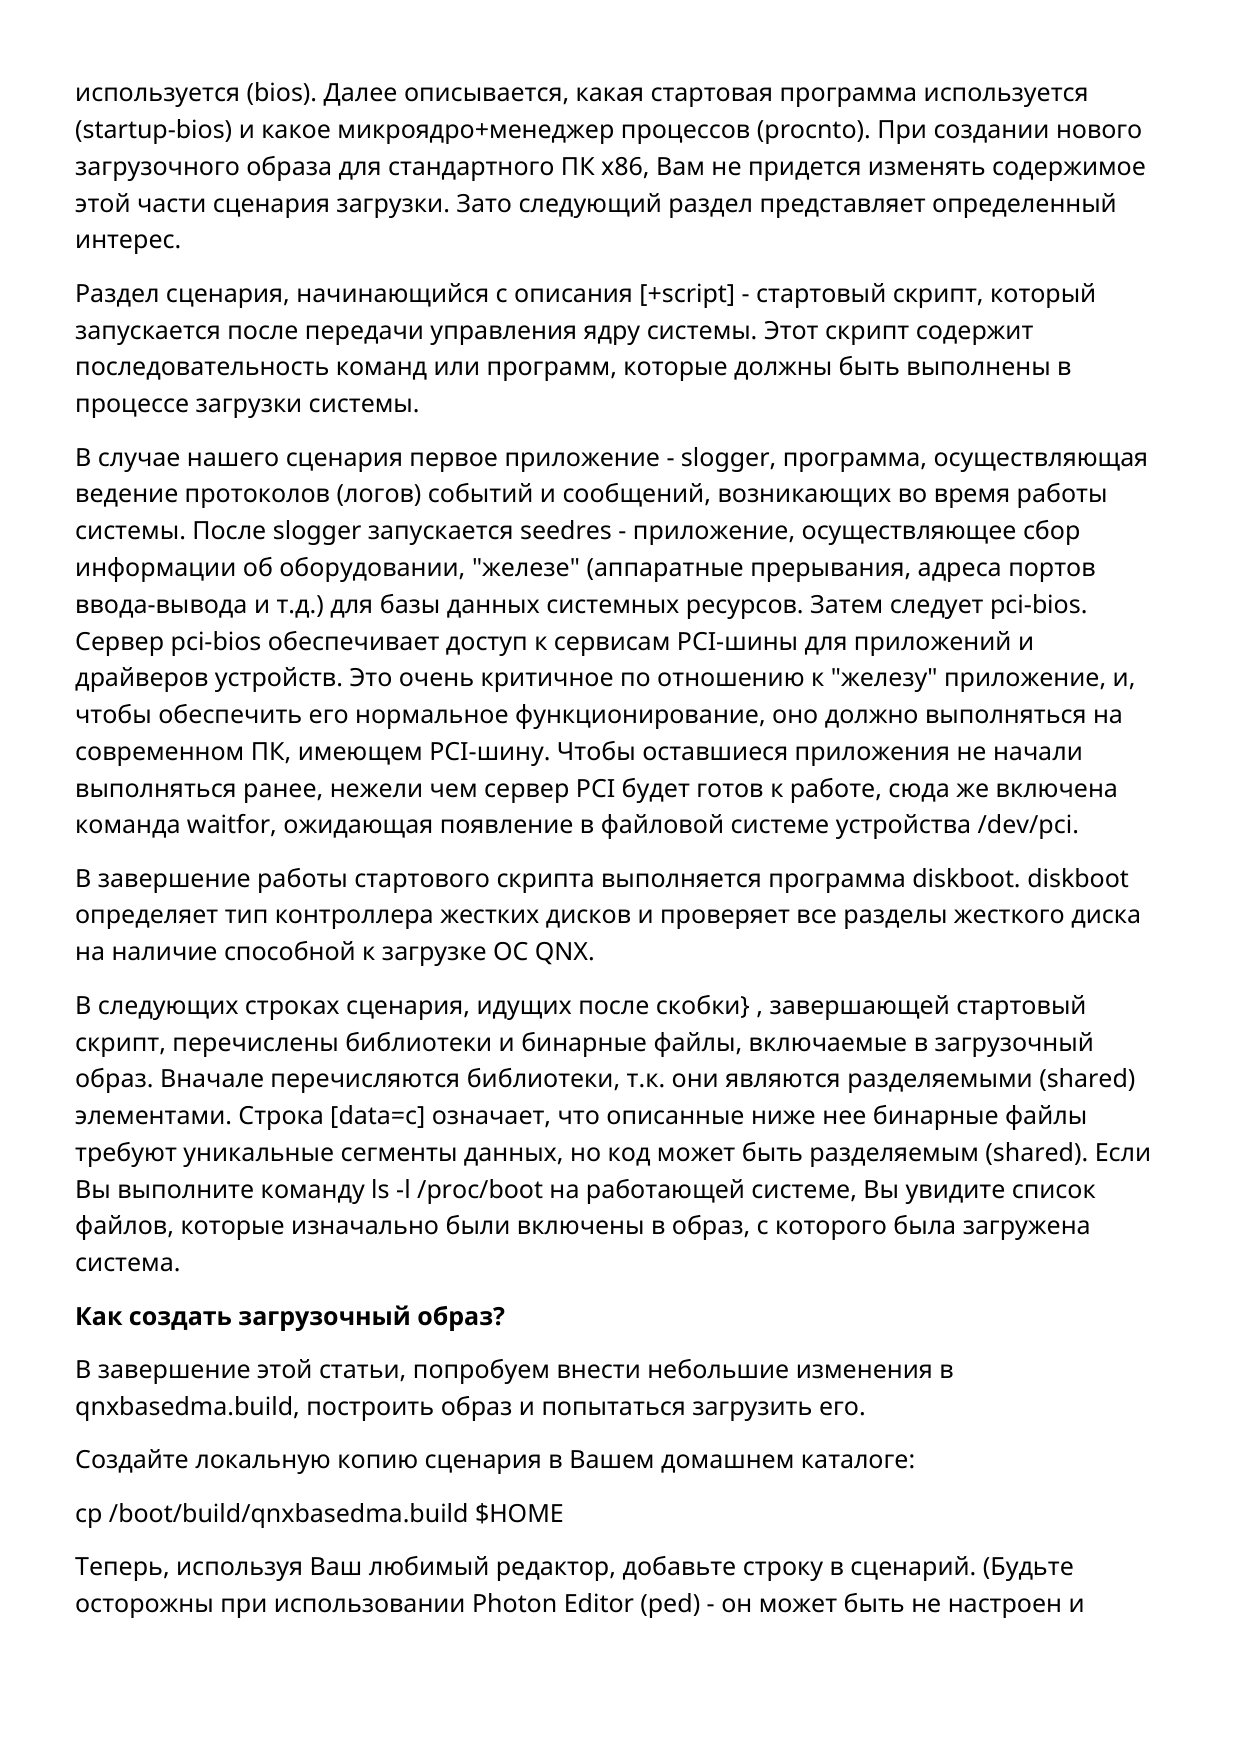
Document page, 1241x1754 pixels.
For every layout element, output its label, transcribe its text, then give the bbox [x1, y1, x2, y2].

text Создайте локальную копию сценария в Вашем домашнем каталоге: [75, 1442, 1165, 1476]
text Раздел сценария, начинающийся с описания [+script] - стартовый скрипт, который запускается после передачи управления ядру системы. Этот скрипт содержит последовательность команд или программ, которые должны быть выполнены в процессе загрузки системы. [75, 276, 1165, 420]
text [75, 75, 1165, 256]
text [75, 1549, 1165, 1619]
text В следующих строках сценария, идущих после скобки} , завершающей стартовый скрипт, перечислены библиотеки и бинарные файлы, включаемые в загрузочный образ. Вначале перечисляются библиотеки, т.к. они являются разделяемыми (shared) элементами. Строка [data=c] означает, что описанные ниже нее бинарные файлы требуют уникальные сегменты данных, но код может быть разделяемым (shared). Если Вы выполните команду ls -l /proc/boot на работающей системе, Вы увидите список файлов, которые изначально были включены в образ, с которого была загружена система. [75, 987, 1165, 1279]
text В случае нашего сценария первое приложение - slogger, программа, осуществляющая ведение протоколов (логов) событий и сообщений, возникающих во время работы системы. После slogger запускается seedres - приложение, осуществляющее сбор информации об оборудовании, "железе" (аппаратные прерывания, адреса портов ввода-вывода и т.д.) для базы данных системных ресурсов. Затем следует pci-bios. Сервер pci-bios обеспечивает доступ к сервисам PCI-шины для приложений и драйверов устройств. Это очень критичное по отношению к "железу" приложение, и, чтобы обеспечить его нормальное функционирование, оно должно выполняться на современном ПК, имеющем PCI-шину. Чтобы оставшиеся приложения не начали выполняться ранее, нежели чем сервер PCI будет готов к работе, сюда же включена команда waitfor, ожидающая появление в файловой системе устройства /dev/pci. [75, 439, 1165, 841]
text Как создать загрузочный образ? [75, 1298, 1165, 1332]
text В завершение работы стартового скрипта выполняется программа diskboot. diskboot определяет тип контроллера жестких дисков и проверяет все разделы жесткого диска на наличие способной к загрузке ОС QNX. [75, 860, 1165, 968]
text В завершение этой статьи, попробуем внести небольшие изменения в qnxbasedma.build, построить образ и попытаться загрузить его. [75, 1352, 1165, 1422]
text cp /boot/build/qnxbasedma.build $HOME [75, 1495, 1165, 1529]
